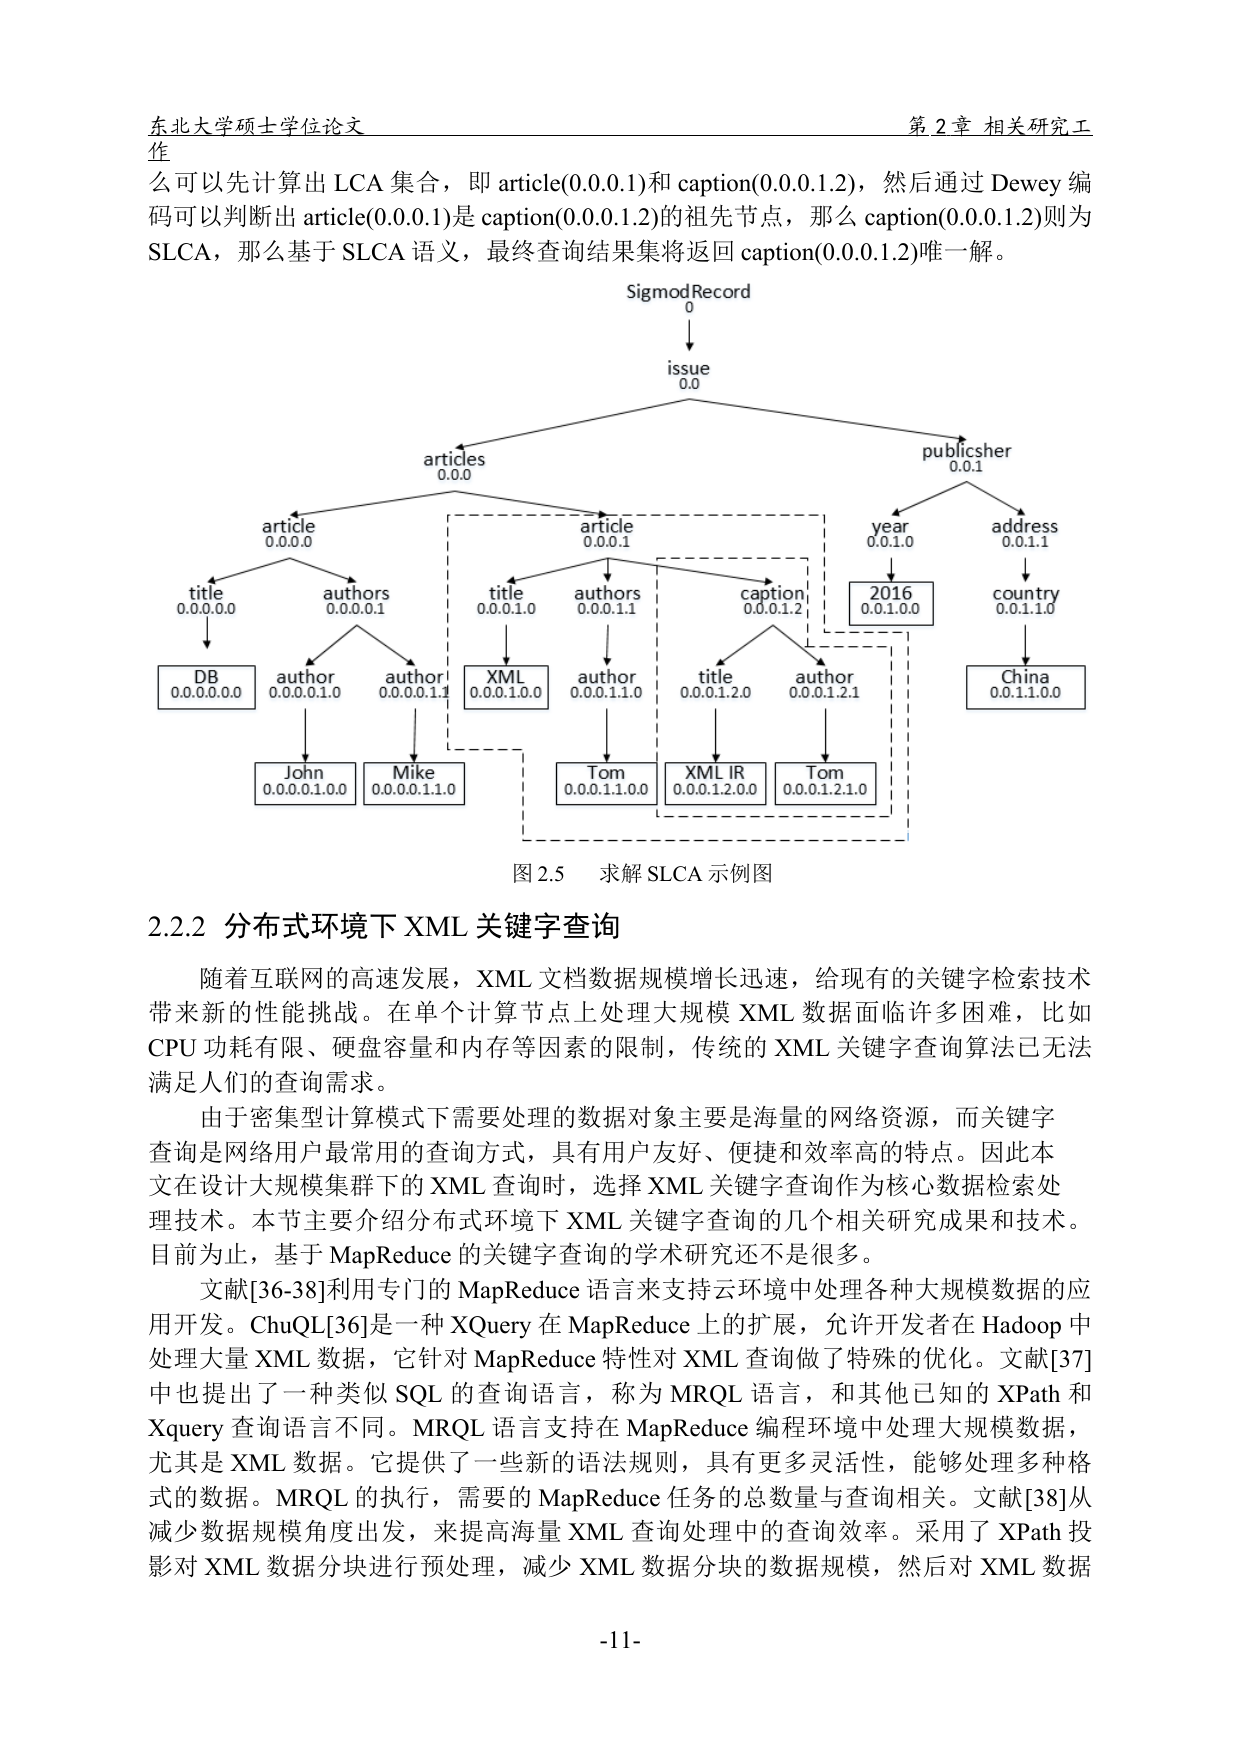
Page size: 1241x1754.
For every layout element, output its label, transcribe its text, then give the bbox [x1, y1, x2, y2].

text 图2.5 求解SLCA示例图 [148, 856, 1092, 890]
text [148, 164, 1092, 267]
picture [147, 267, 1093, 852]
text 随着互联网的高速发展，XML文档数据规模增长迅速，给现有的关键字检索技术带来新的性能挑战。在单个计算节点上处理大规模XML数据面临许多困难，比如CPU功耗有限、硬盘容量和内存等因素的限制，传统的XML关键字查询算法已无法满足人们的查询需求。 [148, 960, 1092, 1098]
subtitle 分布式环境下XML关键字查询 [148, 907, 1092, 943]
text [148, 1271, 1092, 1583]
text 由于密集型计算模式下需要处理的数据对象主要是海量的网络资源，而关键字 查询是网络用户最常用的查询方式，具有用户友好、便捷和效率高的特点。因此本 文在设计大规模集群下的XML查询时，选择XML关键字查询作为核心数据检索处 理技术。本节主要介绍分布式环境下XML关键字查询的几个相关研究成果和技术。目前为止，基于MapReduce的关键字查询的学术研究还不是很多。 [148, 1098, 1092, 1271]
